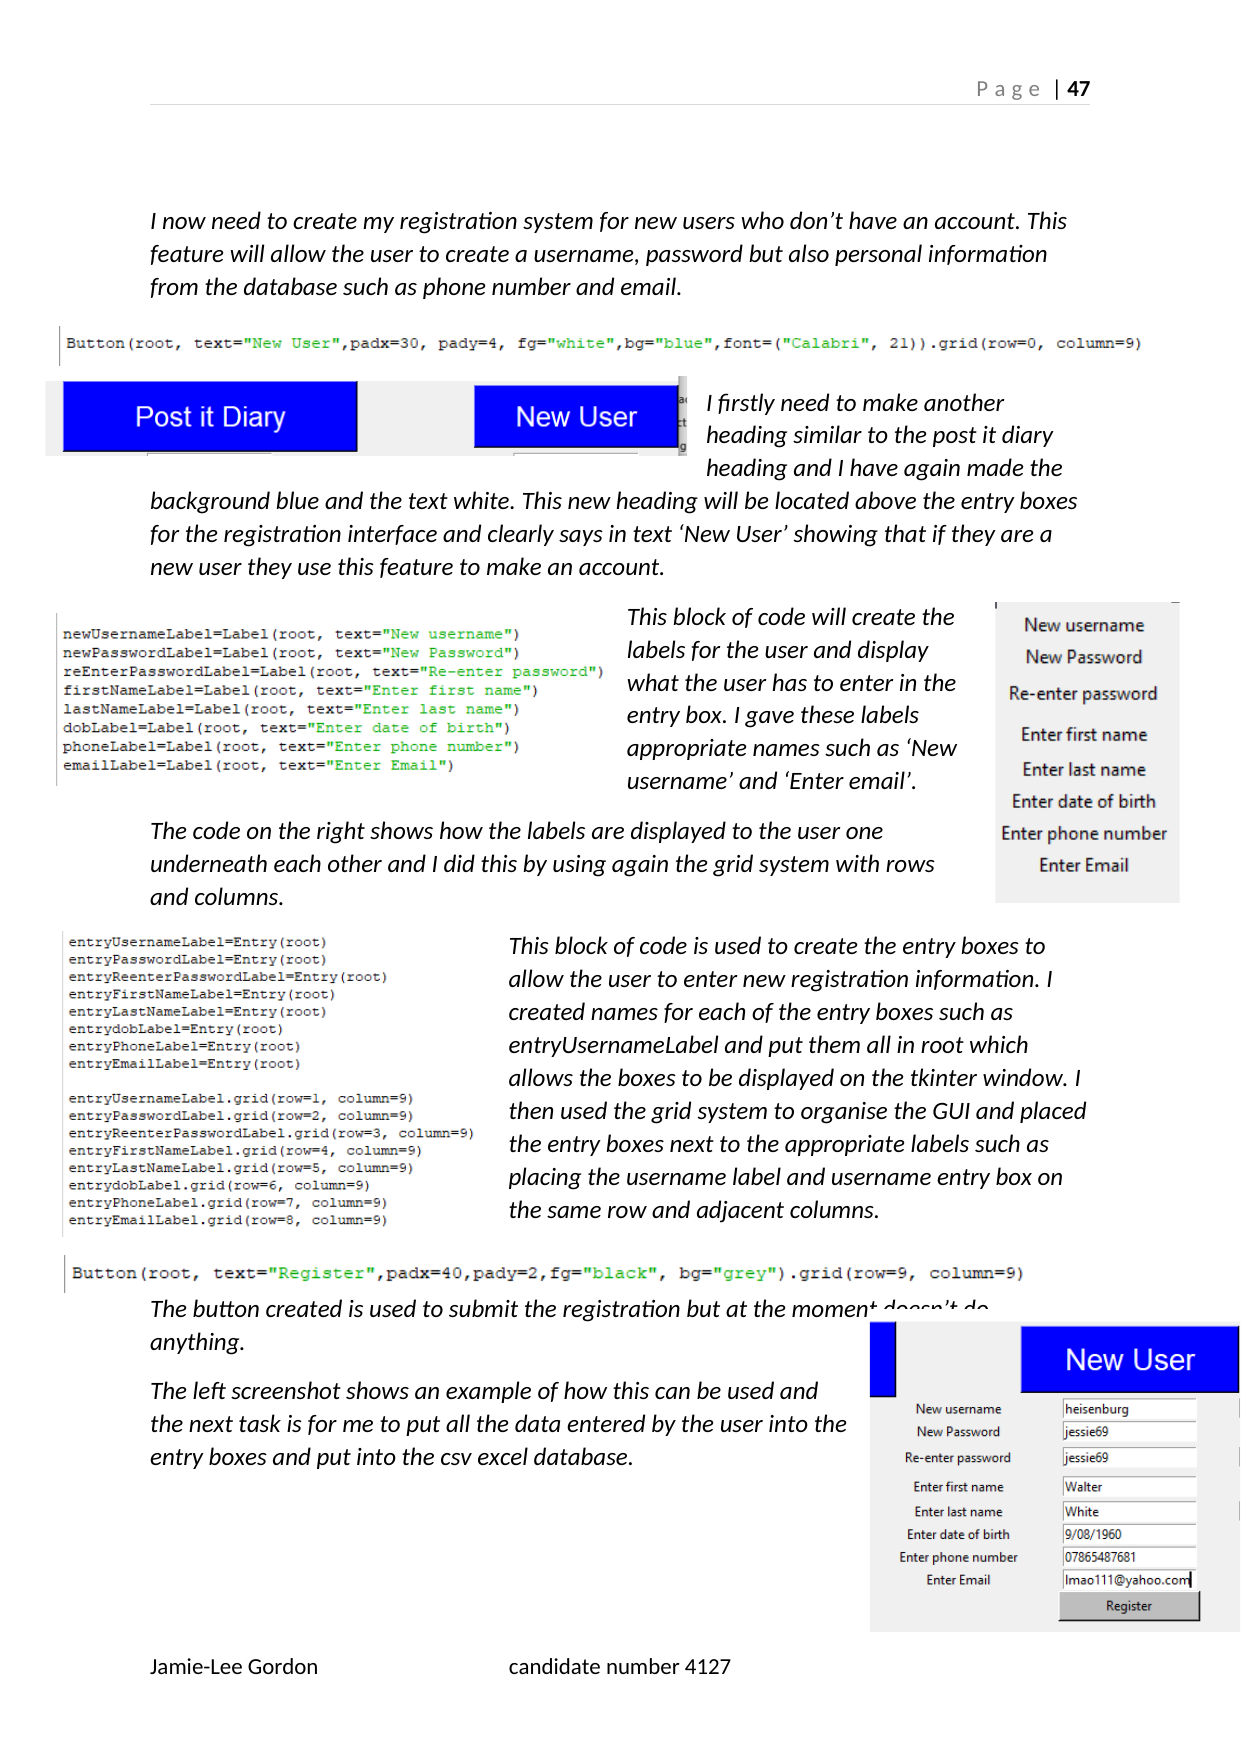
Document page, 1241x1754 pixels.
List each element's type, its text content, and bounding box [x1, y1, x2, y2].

text This block of code will create the labels for the user and display what the user has to enter in the entry box. I gave these labels appropriate names such as ‘New username’ and ‘Enter email’. [150, 601, 1090, 796]
picture [56, 613, 150, 786]
text The left screenshot shows an example of how this can be used and the next task is for me to put all the data entered by the user into the entry boxes and put into the csv excel database. [150, 1375, 869, 1472]
picture [45, 376, 150, 456]
picture [64, 1255, 1051, 1293]
text I now need to create my registration system for new users who don’t have an account. This feature will allow the user to create a username, password but also personal information from the database such as phone number and email. [150, 205, 1090, 302]
picture [62, 931, 490, 1237]
picture [869, 1309, 1241, 1632]
text The code on the right shows how the labels are displayed to the user one underneath each other and I did this by using again the grid system with rows and columns. [150, 815, 1090, 911]
text This block of code is used to create the entry boxes to allow the user to enter new registration information. I created names for each of the entry boxes such as entryUsernameLabel and put them all in root which allows the boxes to be displayed on the tkinter window. I then used the grid system to organise the GUI and placed the entry boxes next to the appropriate labels such as placing the username label and username entry box on the same row and adjacent columns. [150, 930, 1090, 1224]
picture [1090, 326, 1172, 366]
picture [59, 326, 150, 366]
text I firstly need to make another heading similar to the post it diary heading and I have again made the background blue and the text white. This new heading will be located above the entry boxes for the registration interface and clearly says in text ‘New User’ showing that if they are a new user they use this feature to make an account. [150, 321, 1090, 582]
picture [995, 602, 1180, 903]
text The button created is used to submit the registration but at the moment doesn’t do anything. [150, 1293, 1090, 1356]
